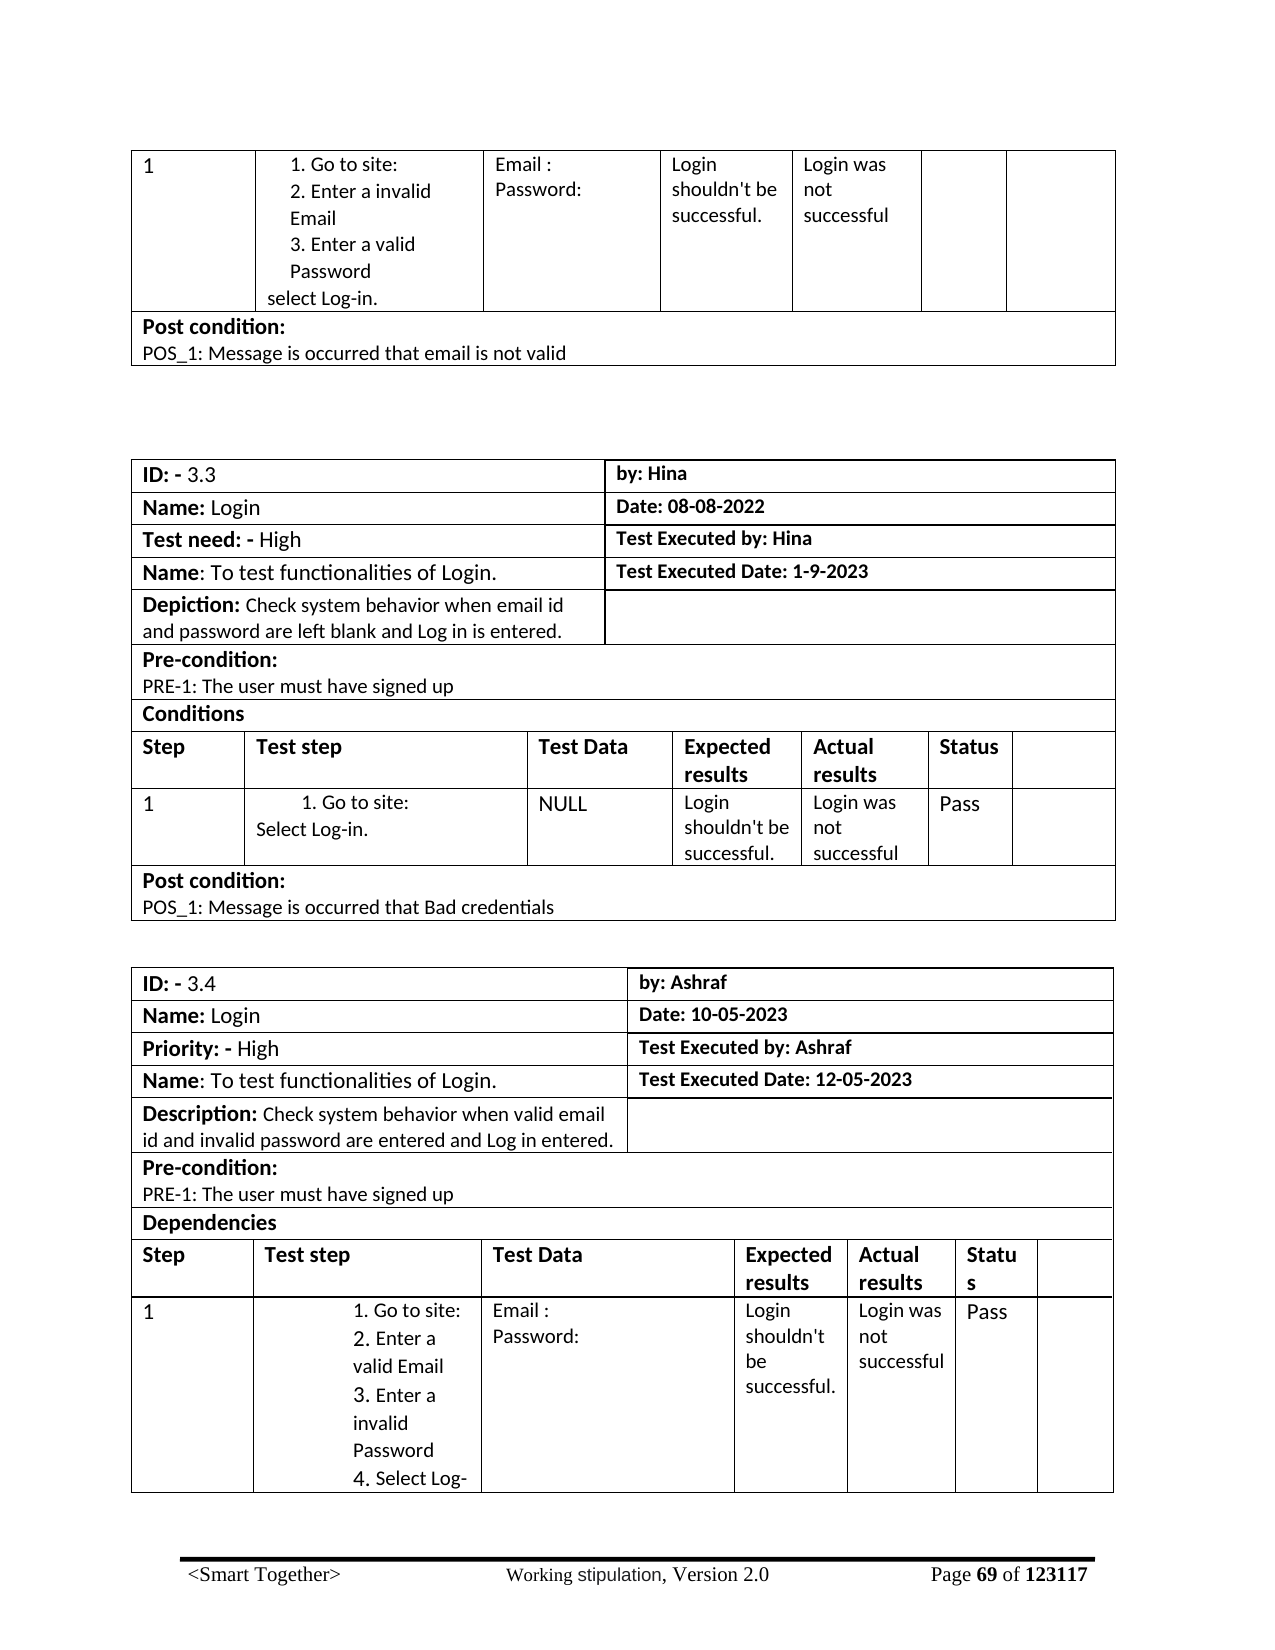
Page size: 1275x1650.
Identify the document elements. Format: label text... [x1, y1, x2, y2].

table_cell 1 [132, 1298, 253, 1492]
table_cell Login was not successful [802, 789, 928, 865]
table_cell Actual results [802, 732, 928, 788]
table_cell Dependencies [132, 1207, 1113, 1239]
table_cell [254, 1298, 481, 1492]
table_cell Test step [254, 1240, 481, 1296]
table_cell Go to site: Select Log-in. [245, 789, 527, 865]
table_cell Go to site: Enter a invalid Email Enter a valid Password select Log-in. [256, 151, 483, 311]
table_cell Date: 10-05-2023 [628, 1001, 1113, 1032]
table_cell [1007, 151, 1115, 311]
table_cell Login was not successful [793, 151, 921, 311]
table_cell [628, 1097, 1113, 1152]
table_cell Test Executed by: Ashraf [628, 1034, 1113, 1065]
table_cell Email : Password: [484, 151, 660, 311]
table_cell Step [132, 732, 244, 788]
table_cell Test Executed Date: 12-05-2023 [628, 1066, 1113, 1097]
table_cell Post condition: POS_1: Message is occurred that email is not valid [132, 312, 1115, 365]
table_cell Depiction: Check system behavior when email id and password are left blank and Log in is entered. [132, 590, 604, 644]
table_cell Name: Login [132, 1001, 627, 1032]
table_cell Pass [956, 1298, 1037, 1492]
table_cell [1038, 1239, 1113, 1296]
table_cell Status [956, 1240, 1037, 1296]
table_cell Pre-condition: PRE-1: The user must have signed up [132, 645, 1115, 698]
table_cell Status [929, 732, 1012, 788]
table_header ID: - 3.4 [132, 968, 627, 1000]
table_cell Name: Login [132, 493, 604, 524]
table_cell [848, 1298, 955, 1492]
table_cell NULL [528, 789, 672, 865]
table_cell Name: To test functionalities of Login. [132, 1066, 627, 1097]
table_header by: Hina [606, 461, 1115, 492]
table_cell Date: 08-08-2022 [606, 493, 1115, 524]
table_cell Name: To test functionalities of Login. [132, 558, 604, 589]
table_header by: Ashraf [628, 969, 1113, 1000]
table_cell Test Data [482, 1240, 734, 1296]
table_cell 1 [132, 151, 255, 311]
table_cell Login shouldn't be successful. [661, 151, 792, 311]
table_cell Pass [929, 789, 1012, 865]
table_cell [606, 591, 1115, 644]
table_cell Test need: - High [132, 525, 604, 557]
table_cell Conditions [132, 700, 1115, 731]
table_cell Description: Check system behavior when valid email id and invalid password are entered and Log in entered. [132, 1098, 627, 1152]
table_cell Priority: - High [132, 1033, 627, 1065]
table_cell 1 [132, 789, 244, 865]
table_cell [1038, 1296, 1113, 1492]
table_cell [1013, 789, 1115, 865]
table_cell [1013, 732, 1115, 788]
table_cell Test Data [528, 732, 672, 788]
table_cell Step [132, 1240, 253, 1296]
table_cell Test step [245, 732, 527, 788]
table_cell Test Executed by: Hina [606, 526, 1115, 557]
table_cell Email : Password: [482, 1298, 734, 1492]
table_cell Actual results [848, 1240, 955, 1296]
table_cell Post condition: POS_1: Message is occurred that Bad credentials [132, 866, 1115, 920]
table_cell [922, 151, 1006, 311]
table_cell Expected results [673, 732, 801, 788]
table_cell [735, 1298, 847, 1492]
table_cell Expected results [735, 1240, 847, 1296]
table_cell Test Executed Date: 1-9-2023 [606, 558, 1115, 589]
table_cell Pre-condition: PRE-1: The user must have signed up [132, 1152, 1113, 1207]
table_cell Login shouldn't be successful. [673, 789, 801, 865]
table_header ID: - 3.3 [132, 460, 604, 492]
